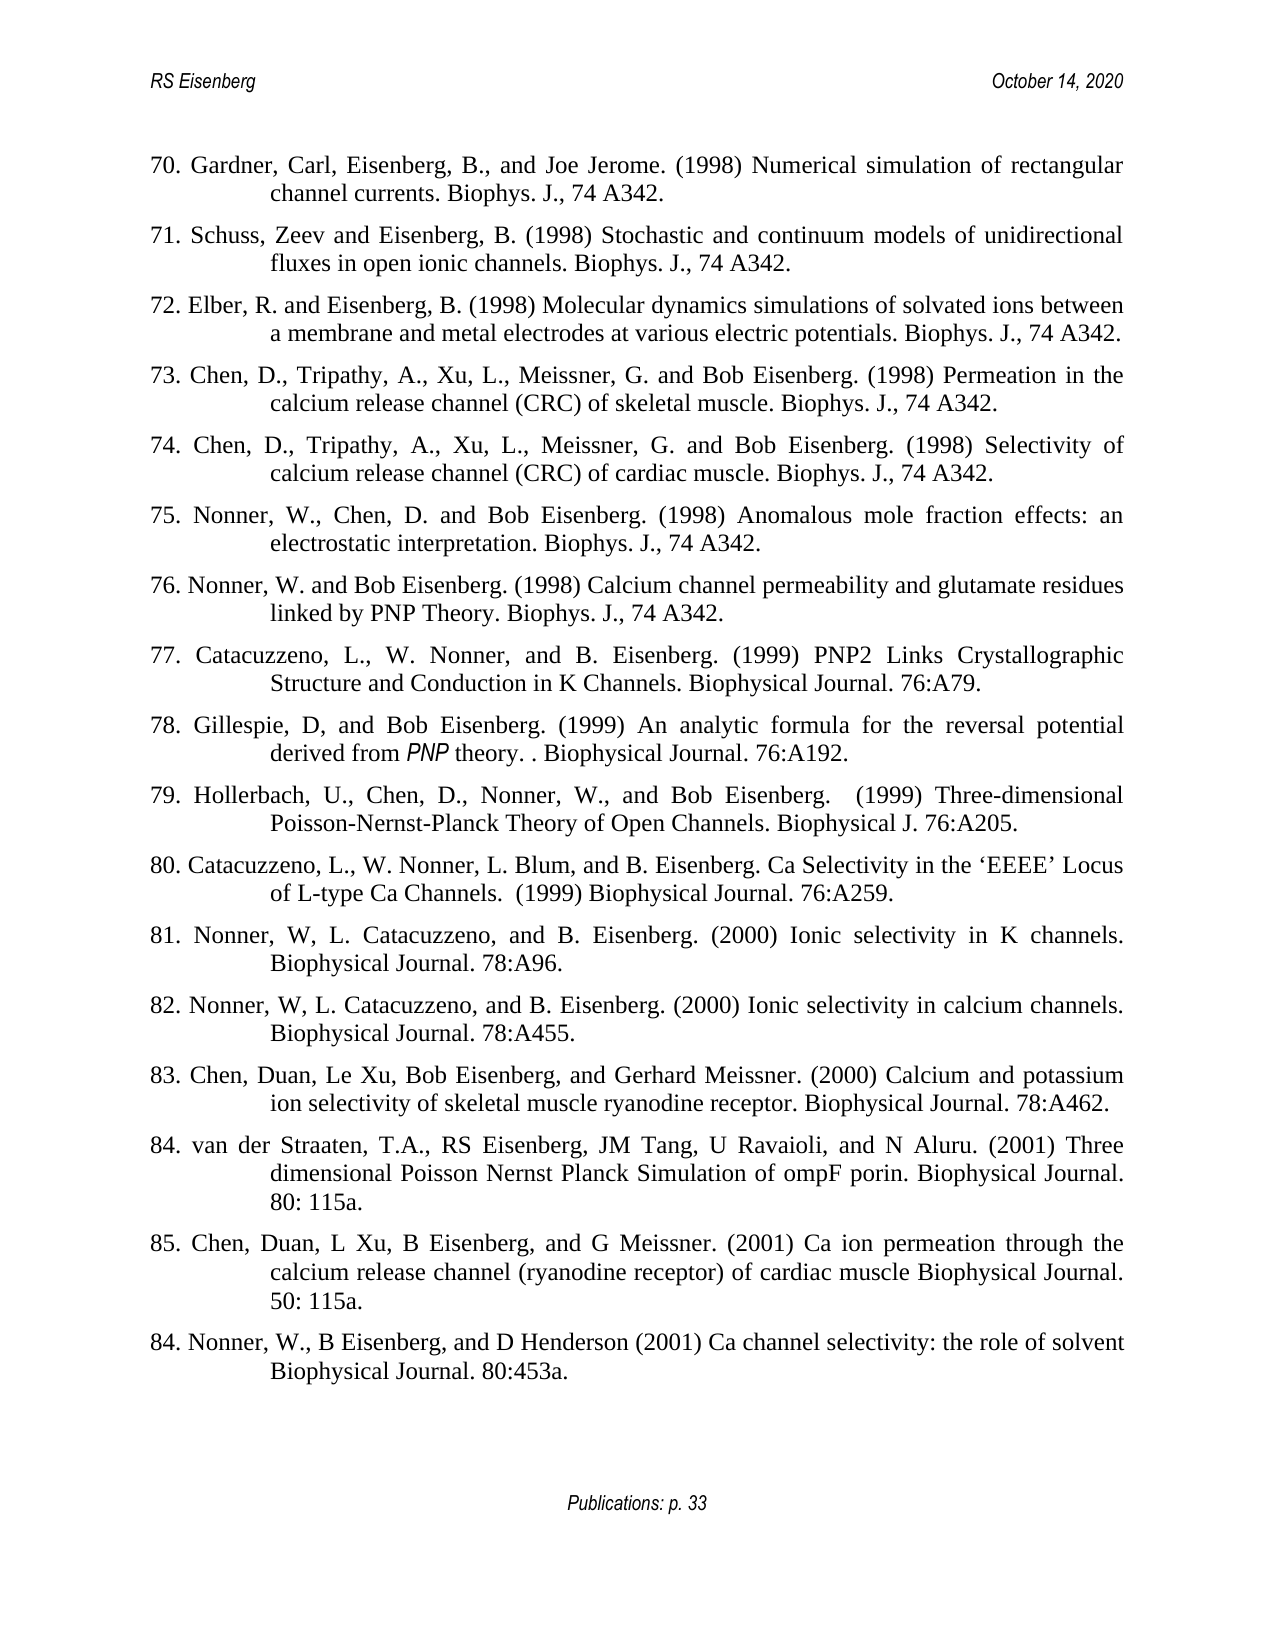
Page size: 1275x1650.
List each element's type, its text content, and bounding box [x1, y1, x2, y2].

text 74. Chen, D., Tripathy, A., Xu, L., Meissner, G. and Bob Eisenberg. (1998) Selectivity of calcium release channel (CRC) of cardiac muscle. Biophys. J., 74 A342. [150, 430, 1125, 487]
text 79. Hollerbach, U., Chen, D., Nonner, W., and Bob Eisenberg. (1999) Three-dimensional Poisson-Nernst-Planck Theory of Open Channels. Biophysical J. 76:A205. [150, 780, 1125, 837]
text 78. Gillespie, D, and Bob Eisenberg. (1999) An analytic formula for the reversal potential derived from PNP theory. . Biophysical Journal. 76:A192. [150, 710, 1125, 767]
text 82. Nonner, W, L. Catacuzzeno, and B. Eisenberg. (2000) Ionic selectivity in calcium channels. Biophysical Journal. 78:A455. [150, 990, 1125, 1047]
text 84. Nonner, W., B Eisenberg, and D Henderson (2001) Ca channel selectivity: the role of solvent Biophysical Journal. 80:453a. [150, 1327, 1125, 1385]
text 71. Schuss, Zeev and Eisenberg, B. (1998) Stochastic and continuum models of unidirectional fluxes in open ionic channels. Biophys. J., 74 A342. [150, 220, 1125, 277]
text 83. Chen, Duan, Le Xu, Bob Eisenberg, and Gerhard Meissner. (2000) Calcium and potassium ion selectivity of skeletal muscle ryanodine receptor. Biophysical Journal. 78:A462. [150, 1060, 1125, 1117]
text 80. Catacuzzeno, L., W. Nonner, L. Blum, and B. Eisenberg. Ca Selectivity in the ‘EEEE’ Locus of L-type Ca Channels. (1999) Biophysical Journal. 76:A259. [150, 850, 1125, 907]
text 77. Catacuzzeno, L., W. Nonner, and B. Eisenberg. (1999) PNP2 Links Crystallographic Structure and Conduction in K Channels. Biophysical Journal. 76:A79. [150, 640, 1125, 697]
text 75. Nonner, W., Chen, D. and Bob Eisenberg. (1998) Anomalous mole fraction effects: an electrostatic interpretation. Biophys. J., 74 A342. [150, 500, 1125, 557]
text 85. Chen, Duan, L Xu, B Eisenberg, and G Meissner. (2001) Ca ion permeation through the calcium release channel (ryanodine receptor) of cardiac muscle Biophysical Journal. 50: 115a. [150, 1228, 1125, 1315]
text 81. Nonner, W, L. Catacuzzeno, and B. Eisenberg. (2000) Ionic selectivity in K channels. Biophysical Journal. 78:A96. [150, 920, 1125, 977]
text 76. Nonner, W. and Bob Eisenberg. (1998) Calcium channel permeability and glutamate residues linked by PNP Theory. Biophys. J., 74 A342. [150, 570, 1125, 627]
text 84. van der Straaten, T.A., RS Eisenberg, JM Tang, U Ravaioli, and N Aluru. (2001) Three dimensional Poisson Nernst Planck Simulation of ompF porin. Biophysical Journal. 80: 115a. [150, 1130, 1125, 1216]
text 73. Chen, D., Tripathy, A., Xu, L., Meissner, G. and Bob Eisenberg. (1998) Permeation in the calcium release channel (CRC) of skeletal muscle. Biophys. J., 74 A342. [150, 360, 1125, 417]
text 72. Elber, R. and Eisenberg, B. (1998) Molecular dynamics simulations of solvated ions between a membrane and metal electrodes at various electric potentials. Biophys. J., 74 A342. [150, 290, 1125, 347]
text 70. Gardner, Carl, Eisenberg, B., and Joe Jerome. (1998) Numerical simulation of rectangular channel currents. Biophys. J., 74 A342. [150, 150, 1125, 207]
